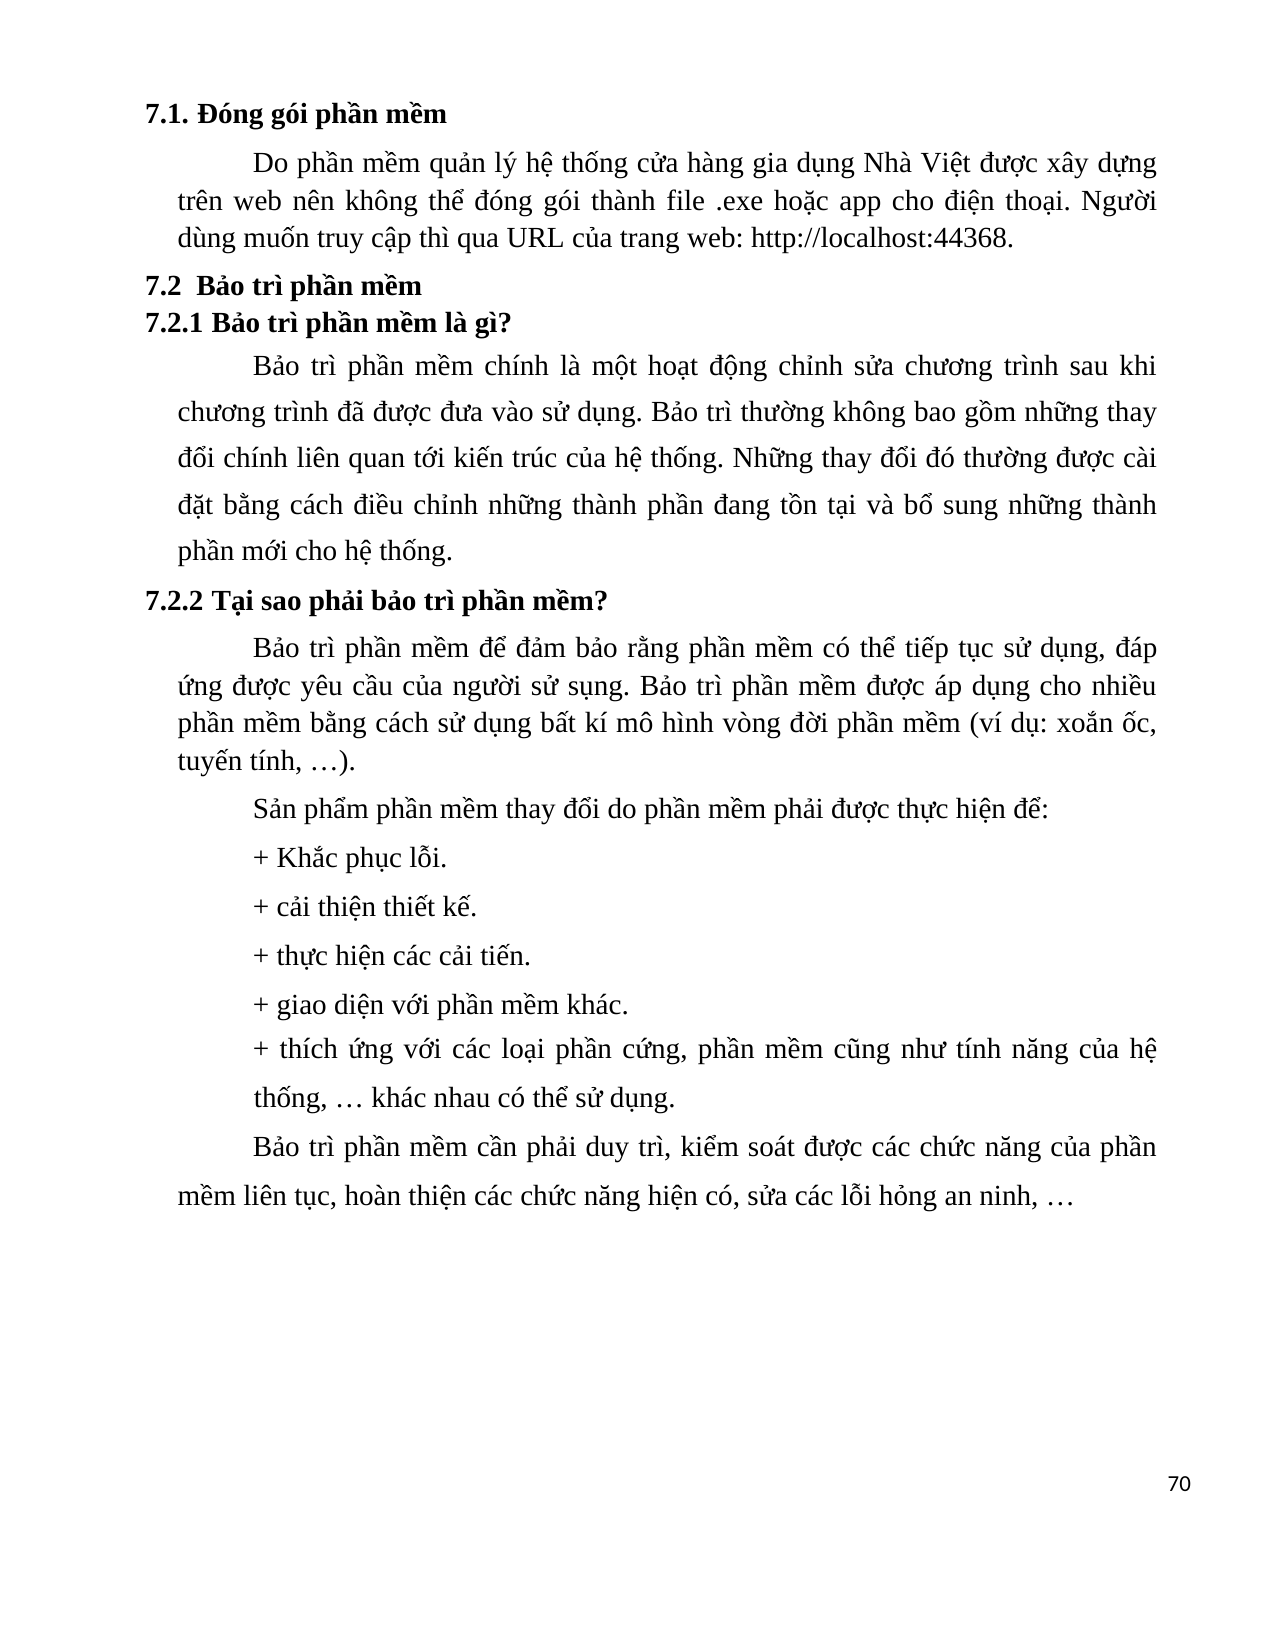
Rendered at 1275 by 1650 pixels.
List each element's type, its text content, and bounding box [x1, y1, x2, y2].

text Bảo trì phần mềm cần phải duy trì, kiểm soát được các chức năng của phần mềm liên tục, hoàn thiện các chức năng hiện có, sửa các lỗi hỏng an ninh, … [177, 1129, 1158, 1212]
text + cải thiện thiết kế. [253, 889, 1158, 923]
text + Khắc phục lỗi. [253, 840, 1158, 874]
text Do phần mềm quản lý hệ thống cửa hàng gia dụng Nhà Việt được xây dựng trên web nên không thể đóng gói thành file .exe hoặc app cho điện thoại. Người dùng muốn truy cập thì qua URL của trang web: http://localhost:44368. [177, 146, 1158, 254]
text 7.2.2 Tại sao phải bảo trì phần mềm? [145, 583, 1157, 616]
text + thích ứng với các loại phần cứng, phần mềm cũng như tính năng của hệ thống, … khác nhau có thể sử dụng. [253, 1031, 1158, 1114]
text + thực hiện các cải tiến. [253, 938, 1158, 972]
subtitle 7.2 Bảo trì phần mềm [145, 268, 1157, 302]
text Bảo trì phần mềm để đảm bảo rằng phần mềm có thể tiếp tục sử dụng, đáp ứng được yêu cầu của người sử sụng. Bảo trì phần mềm được áp dụng cho nhiều phần mềm bằng cách sử dụng bất kí mô hình vòng đời phần mềm (ví dụ: xoắn ốc, tuyến tính, …). [177, 630, 1158, 776]
text 7.2.1 Bảo trì phần mềm là gì? [145, 305, 1157, 338]
subtitle 7.1. Đóng gói phần mềm [145, 97, 1157, 130]
text Bảo trì phần mềm chính là một hoạt động chỉnh sửa chương trình sau khi chương trình đã được đưa vào sử dụng. Bảo trì thường không bao gồm những thay đổi chính liên quan tới kiến trúc của hệ thống. Những thay đổi đó thường được cài đặt bằng cách điều chỉnh những thành phần đang tồn tại và bổ sung những thành phần mới cho hệ thống. [177, 348, 1158, 567]
text Sản phẩm phần mềm thay đổi do phần mềm phải được thực hiện để: [253, 791, 1158, 824]
text + giao diện với phần mềm khác. [253, 987, 1158, 1021]
